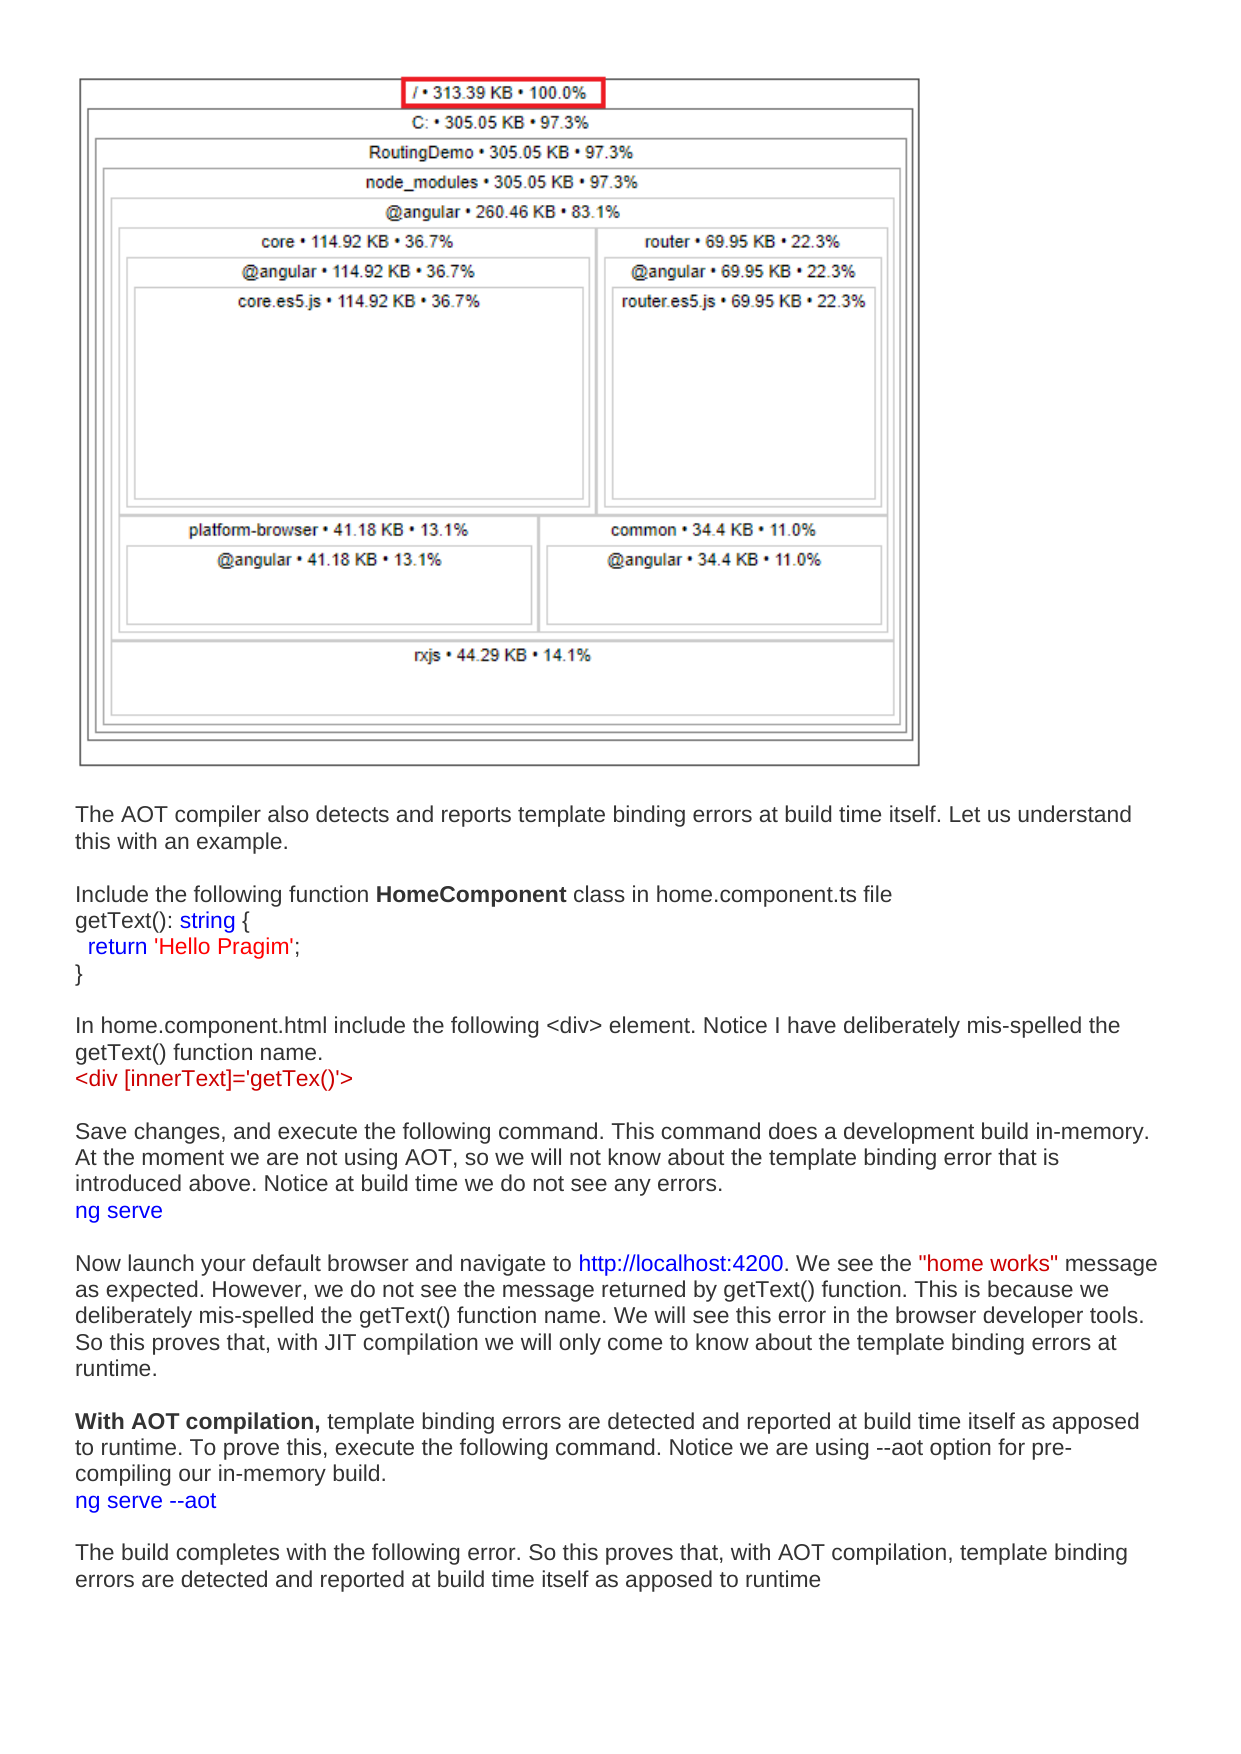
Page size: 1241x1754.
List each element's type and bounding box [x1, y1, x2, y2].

text [75, 75, 1165, 1592]
picture [75, 75, 923, 771]
